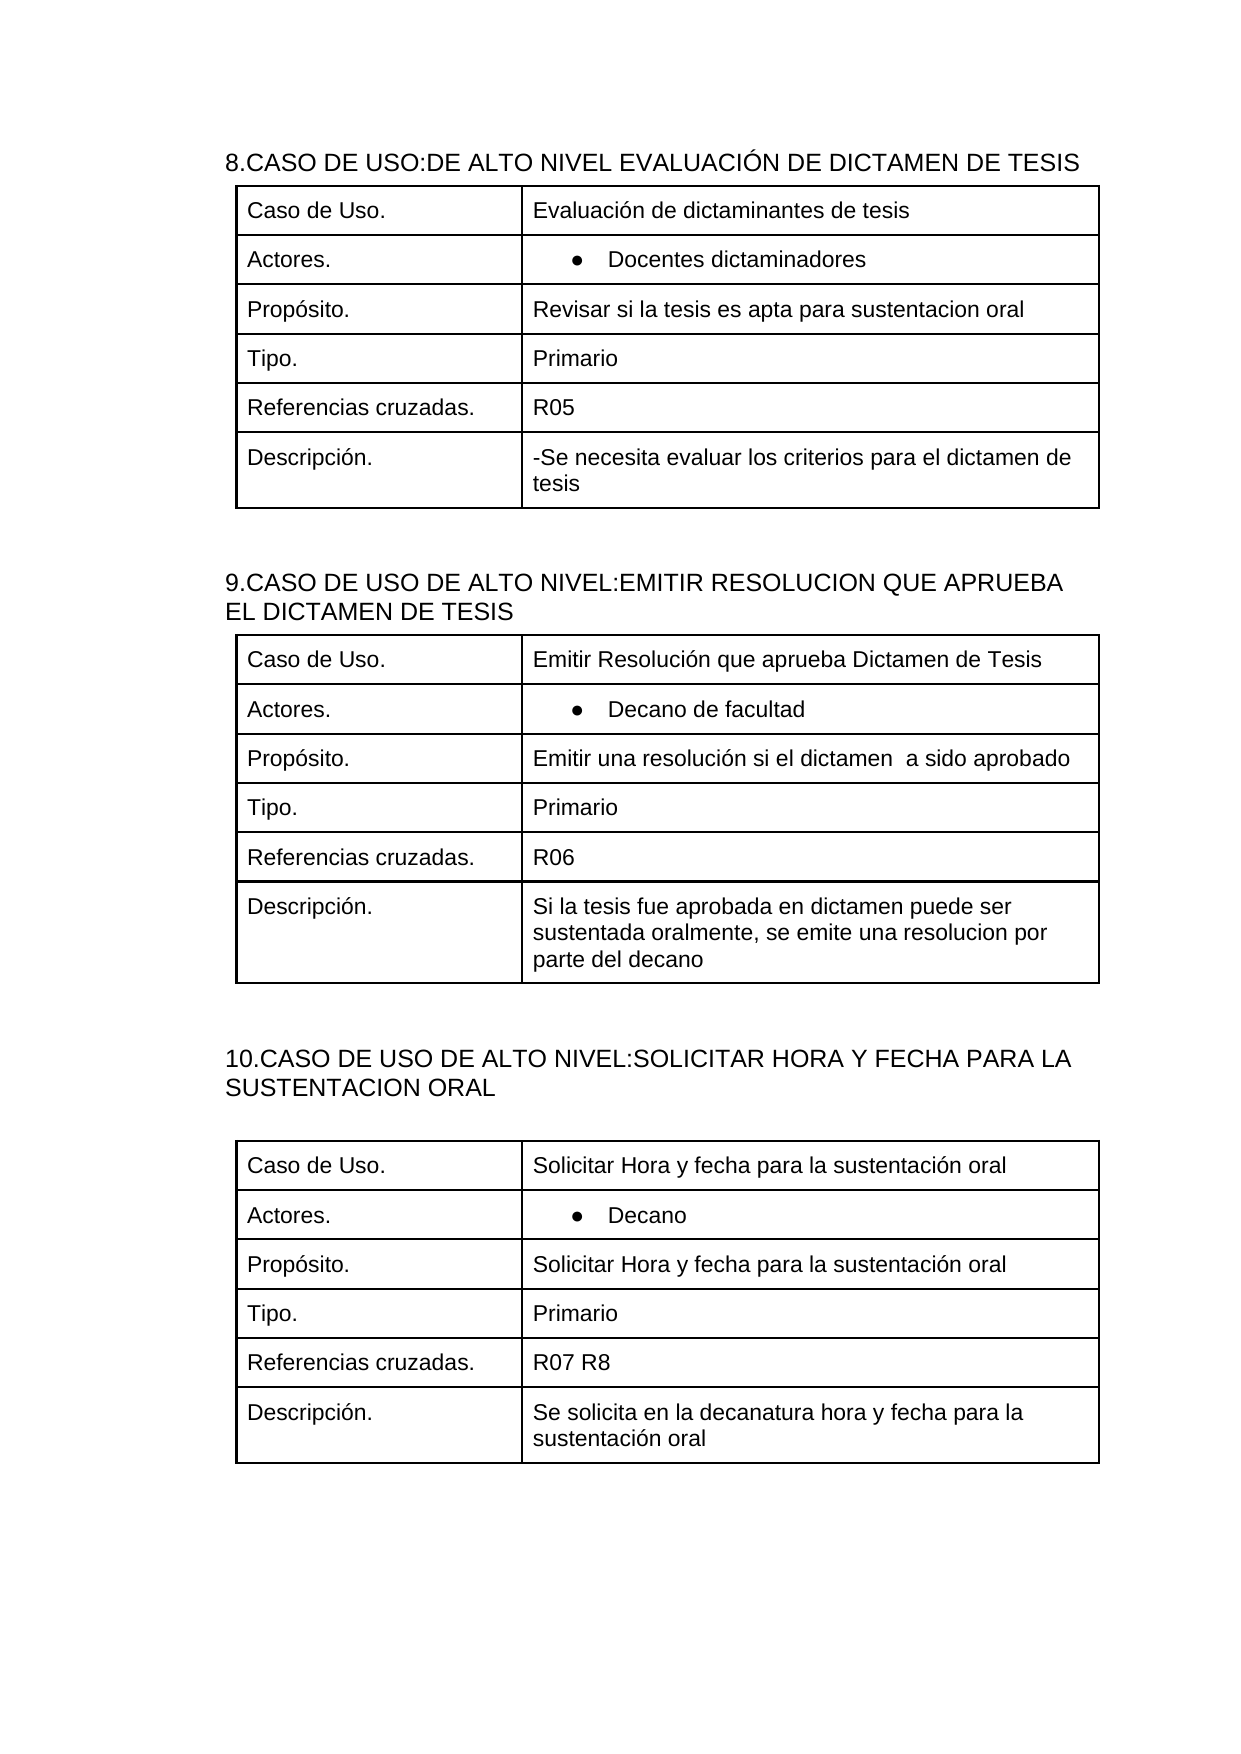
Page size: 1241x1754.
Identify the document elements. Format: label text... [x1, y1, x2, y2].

table_cell R07 R8 [523, 1339, 1098, 1386]
table_cell Primario [523, 1290, 1098, 1337]
table_cell Se solicita en la decanatura hora y fecha para la sustentación oral [523, 1388, 1098, 1462]
table_cell Referencias cruzadas. [238, 384, 521, 431]
table_cell Solicitar Hora y fecha para la sustentación oral [523, 1240, 1098, 1288]
table_cell -Se necesita evaluar los criterios para el dictamen de tesis [523, 433, 1098, 507]
table_header Solicitar Hora y fecha para la sustentación oral [523, 1142, 1098, 1189]
table_cell Descripción. [238, 883, 521, 982]
table_cell Primario [523, 784, 1098, 831]
table_cell Tipo. [238, 1290, 521, 1337]
subtitle 8.CASO DE USO:DE ALTO NIVEL EVALUACIÓN DE DICTAMEN DE TESIS [150, 148, 1090, 176]
table_cell Propósito. [238, 285, 521, 332]
table_cell Actores. [238, 685, 521, 732]
table_header Evaluación de dictaminantes de tesis [523, 187, 1098, 234]
table_cell Actores. [238, 236, 521, 283]
table_header Caso de Uso. [238, 636, 521, 683]
table_cell Descripción. [238, 1388, 521, 1462]
table_cell Descripción. [238, 433, 521, 507]
table_cell Referencias cruzadas. [238, 833, 521, 880]
table_cell Actores. [238, 1191, 521, 1238]
table_cell Tipo. [238, 335, 521, 382]
table_cell R05 [523, 384, 1098, 431]
table_cell Propósito. [238, 735, 521, 782]
table_cell Decano de facultad [523, 685, 1098, 732]
table_cell R06 [523, 833, 1098, 880]
table_cell Propósito. [238, 1240, 521, 1288]
table_cell Docentes dictaminadores [523, 236, 1098, 283]
table_header Caso de Uso. [238, 187, 521, 234]
table_cell Primario [523, 335, 1098, 382]
table_cell Si la tesis fue aprobada en dictamen puede ser sustentada oralmente, se emite una resolucion por parte del decano [523, 883, 1098, 982]
table_header Emitir Resolución que aprueba Dictamen de Tesis [523, 636, 1098, 683]
table_cell Emitir una resolución si el dictamen a sido aprobado [523, 735, 1098, 782]
table_cell Decano [523, 1191, 1098, 1238]
subtitle 9.CASO DE USO DE ALTO NIVEL:EMITIR RESOLUCION QUE APRUEBA EL DICTAMEN DE TESIS [225, 568, 1090, 626]
table_cell Revisar si la tesis es apta para sustentacion oral [523, 285, 1098, 332]
table_cell Referencias cruzadas. [238, 1339, 521, 1386]
table_cell Tipo. [238, 784, 521, 831]
subtitle 10.CASO DE USO DE ALTO NIVEL:SOLICITAR HORA Y FECHA PARA LA SUSTENTACION ORAL [225, 1044, 1090, 1101]
table_header Caso de Uso. [238, 1142, 521, 1189]
